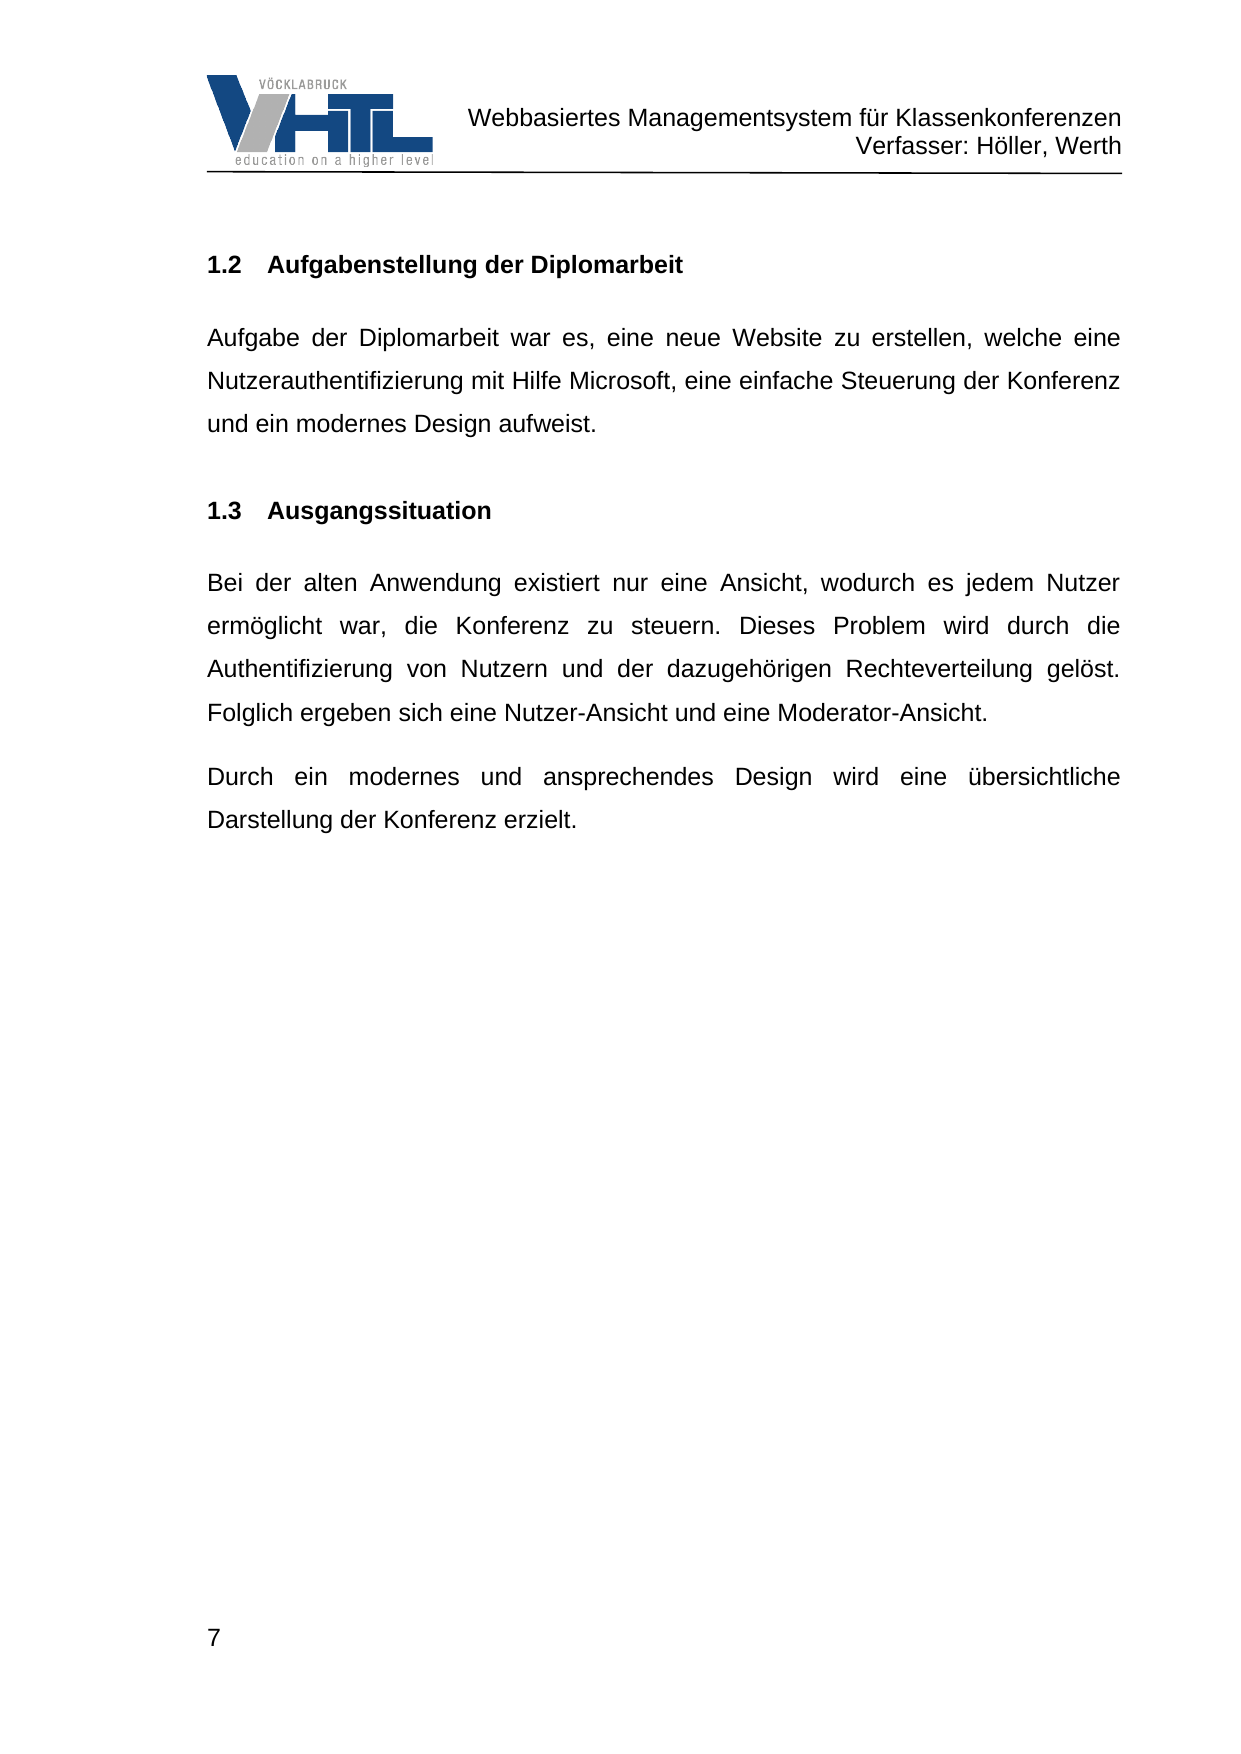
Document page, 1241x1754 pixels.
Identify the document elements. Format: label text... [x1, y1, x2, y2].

subtitle Ausgangssituation [207, 496, 1122, 525]
subtitle Aufgabenstellung der Diplomarbeit [207, 251, 1122, 279]
text Bei der alten Anwendung existiert nur eine Ansicht, wodurch es jedem Nutzer ermöglicht war, die Konferenz zu steuern. Dieses Problem wird durch die Authentifizierung von Nutzern und der dazugehörigen Rechteverteilung gelöst. Folglich ergeben sich eine Nutzer-Ansicht und eine Moderator-Ansicht. [207, 568, 1122, 726]
text Aufgabe der Diplomarbeit war es, eine neue Website zu erstellen, welche eine Nutzerauthentifizierung mit Hilfe Microsoft, eine einfache Steuerung der Konferenz und ein modernes Design aufweist. [207, 323, 1122, 438]
text Durch ein modernes und ansprechendes Design wird eine übersichtliche Darstellung der Konferenz erzielt. [207, 762, 1122, 833]
picture [206, 75, 433, 167]
